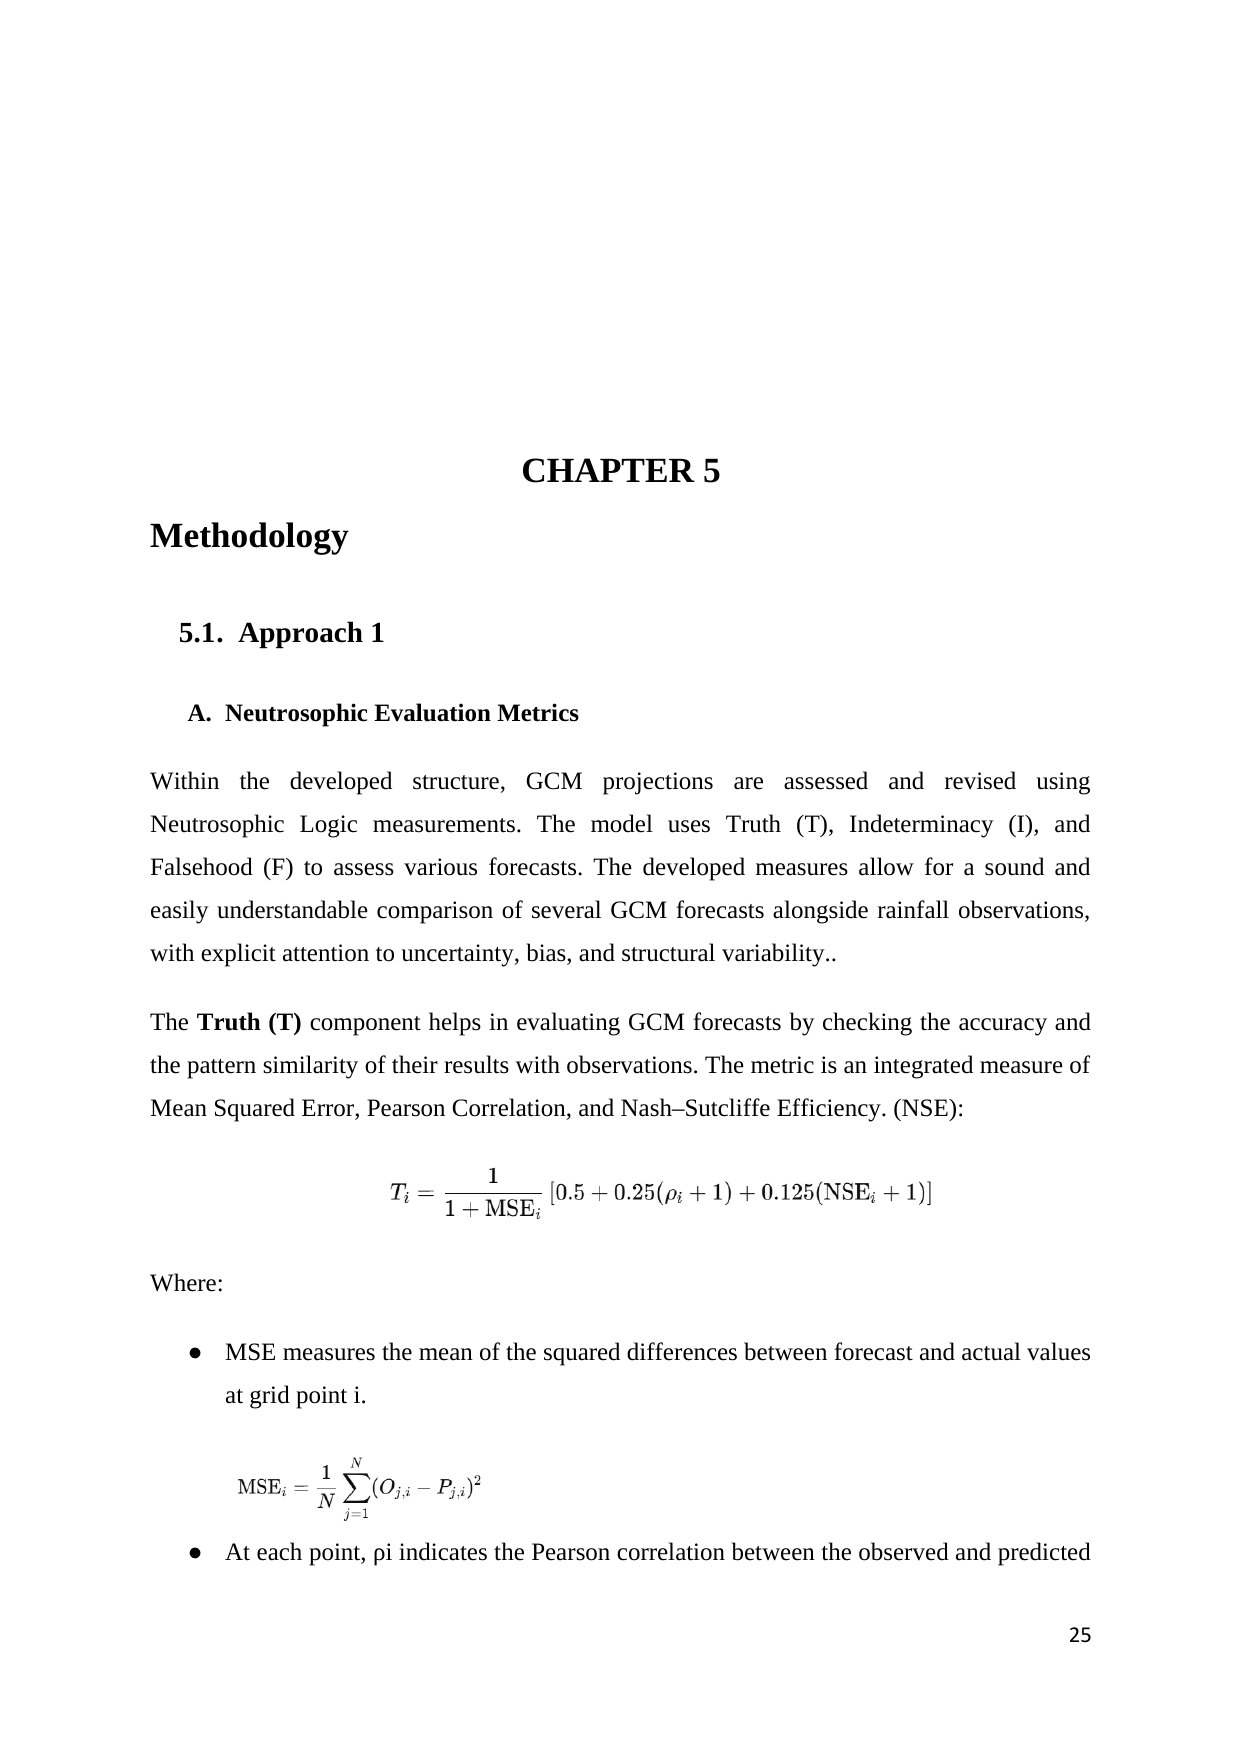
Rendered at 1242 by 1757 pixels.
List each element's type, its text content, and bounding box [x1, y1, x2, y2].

text Within the developed structure, GCM projections are assessed and revised using Neutrosophic Logic measurements. The model uses Truth (T), Indeterminacy (I), and Falsehood (F) to assess various forecasts. The developed measures allow for a sound and easily understandable comparison of several GCM forecasts alongside rainfall observations, with explicit attention to uncertainty, bias, and structural variability.. [150, 766, 1092, 967]
text Where: [150, 1268, 1092, 1297]
picture [225, 1447, 493, 1524]
subtitle CHAPTER 5 [150, 449, 1092, 490]
list . Approach 1 [179, 615, 1092, 648]
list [187, 1537, 1092, 1566]
subtitle Neutrosophic Evaluation Metrics [187, 698, 1092, 727]
text The Truth (T) component helps in evaluating GCM forecasts by checking the accuracy and the pattern similarity of their results with observations. The metric is an integrated measure of Mean Squared Error, Pearson Correlation, and Nash–Sutcliffe Efficiency. (NSE): [150, 1007, 1092, 1122]
subtitle Methodology [150, 514, 1092, 555]
list MSE measures the mean of the squared differences between forecast and actual values at grid point i. [187, 1337, 1092, 1408]
picture [375, 1161, 940, 1230]
